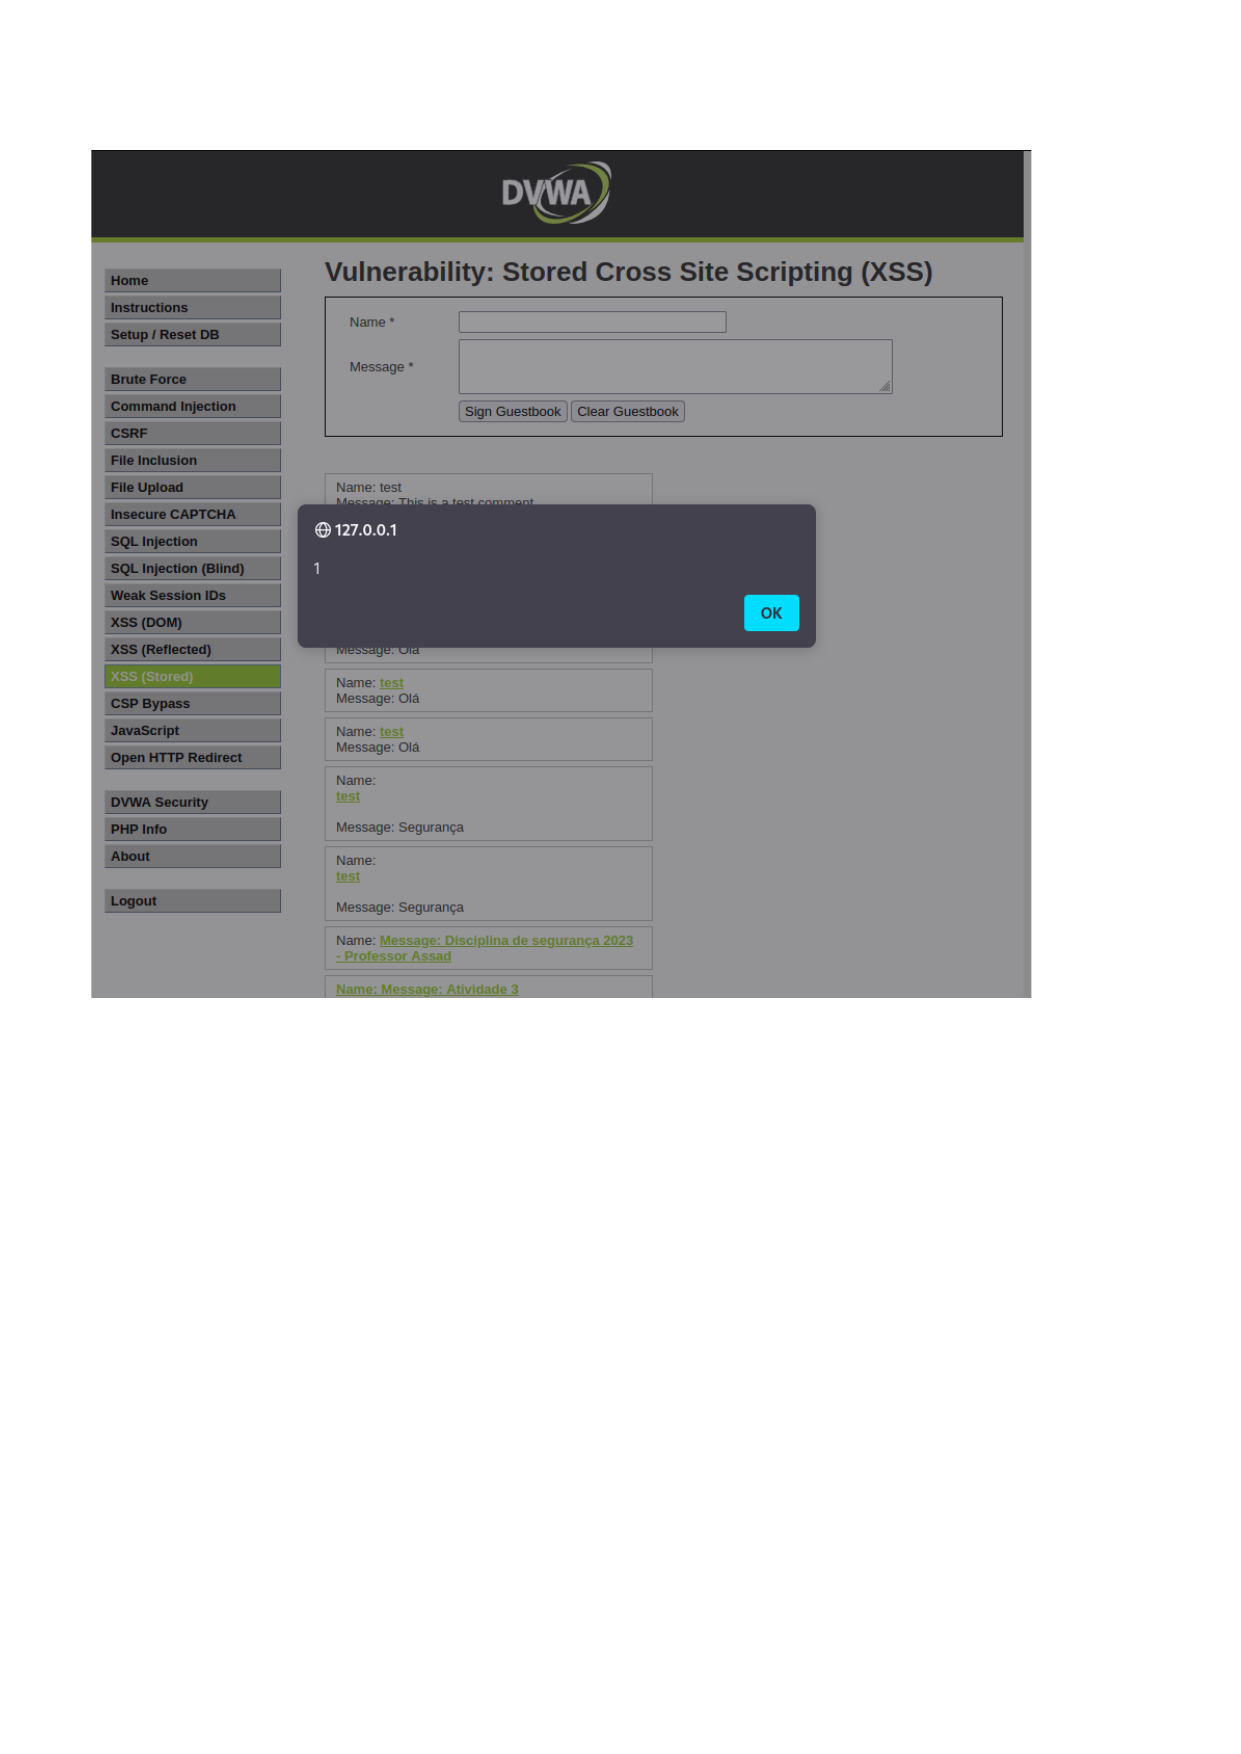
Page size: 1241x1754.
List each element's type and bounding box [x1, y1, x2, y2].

picture [91, 150, 1032, 998]
